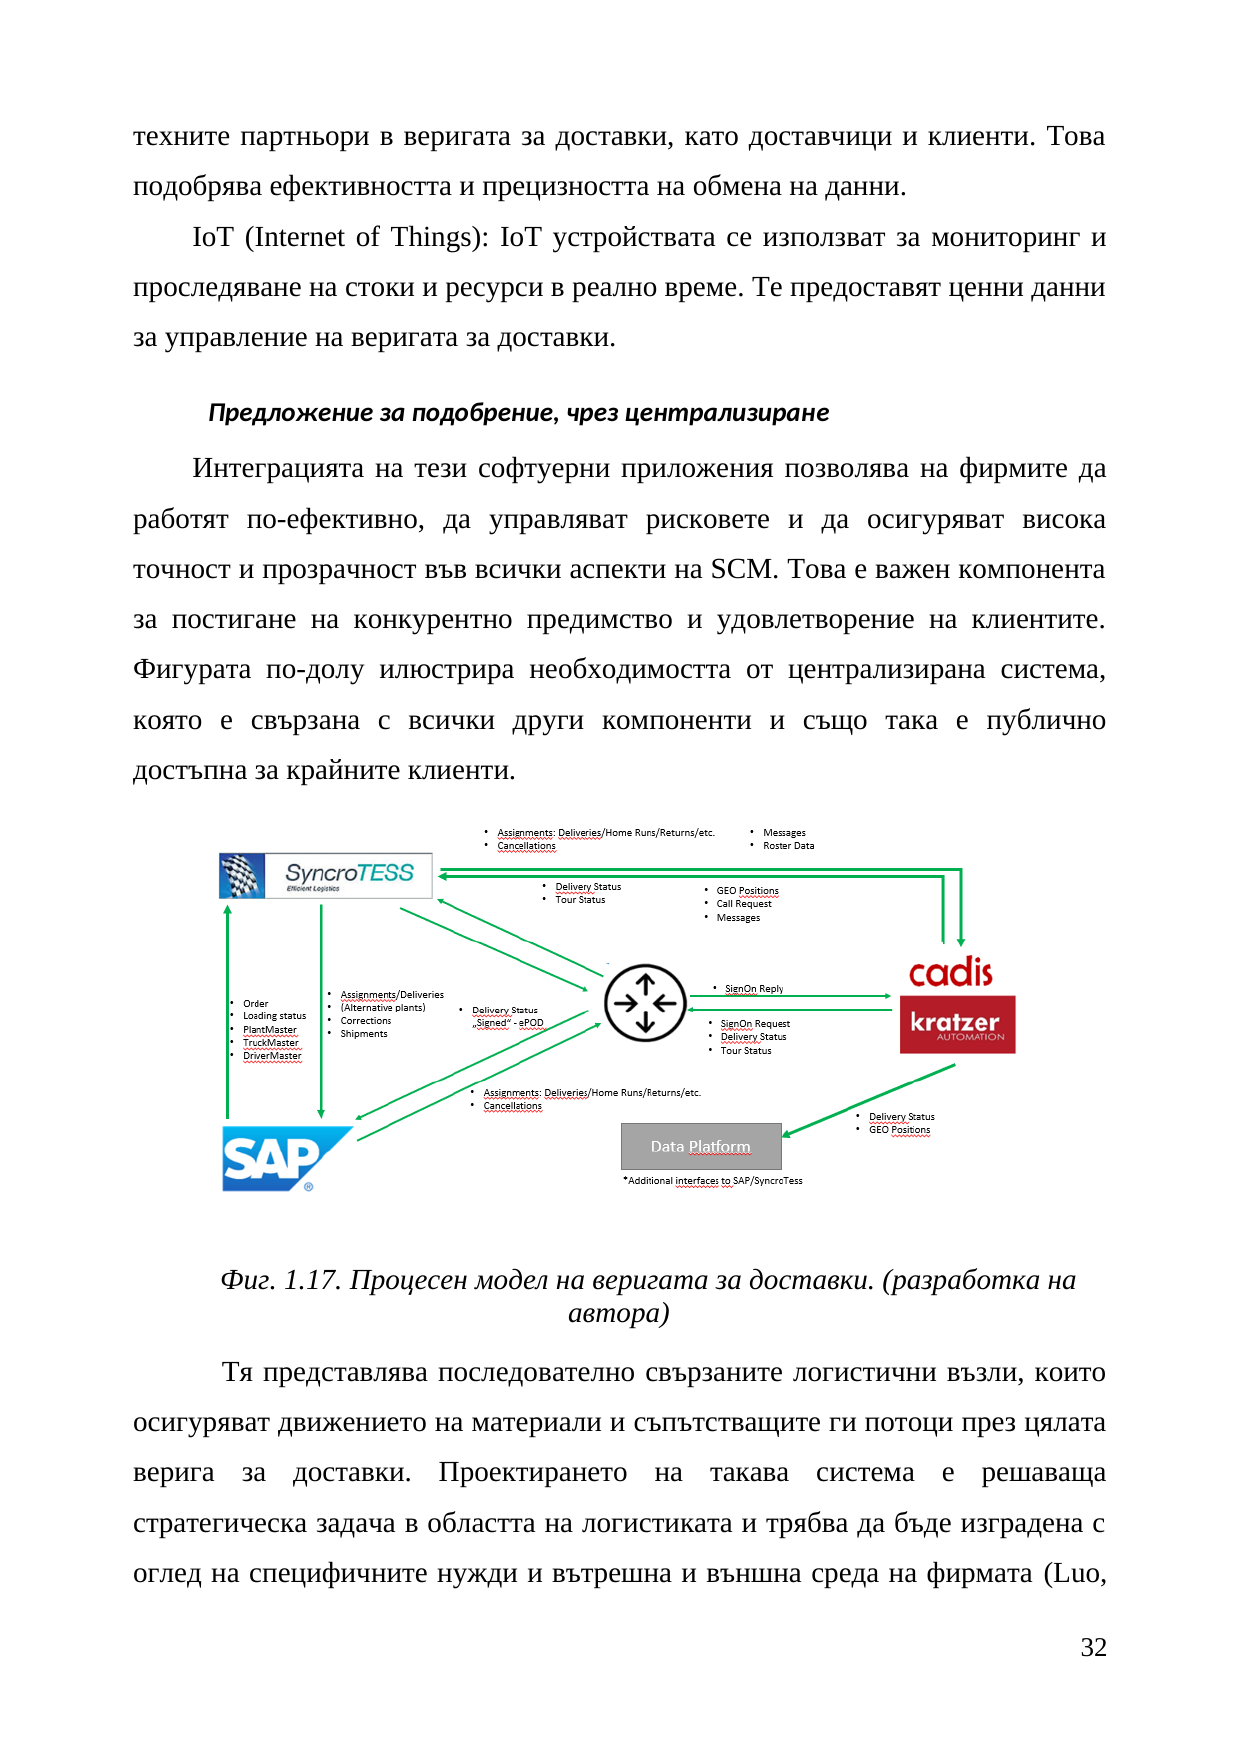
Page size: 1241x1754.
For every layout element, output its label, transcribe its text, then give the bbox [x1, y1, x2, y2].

text Интеграцията на тези софтуерни приложения позволява на фирмите да работят по-ефективно, да управляват рисковете и да осигуряват висока точност и прозрачност във всички аспекти на SCM. Това е важен компонента за постигане на конкурентно предимство и удовлетворение на клиентите. Фигурата по-долу илюстрира необходимостта от централизирана система, която е свързана с всички други компоненти и също така е публично достъпна за крайните клиенти. [133, 450, 1107, 786]
text IoT (Internet of Things): IoT устройствата се използват за мониторинг и проследяване на стоки и ресурси в реално време. Те предоставят ценни данни за управление на веригата за доставки. [133, 219, 1107, 353]
subtitle Предложение за подобрение, чрез централизиране [133, 395, 1107, 428]
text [133, 118, 1107, 202]
title Фиг. 1.17. Процесен модел на веригата за доставки. (разработка на автора) [133, 1262, 1107, 1329]
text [133, 1354, 1107, 1589]
picture [192, 802, 1044, 1222]
